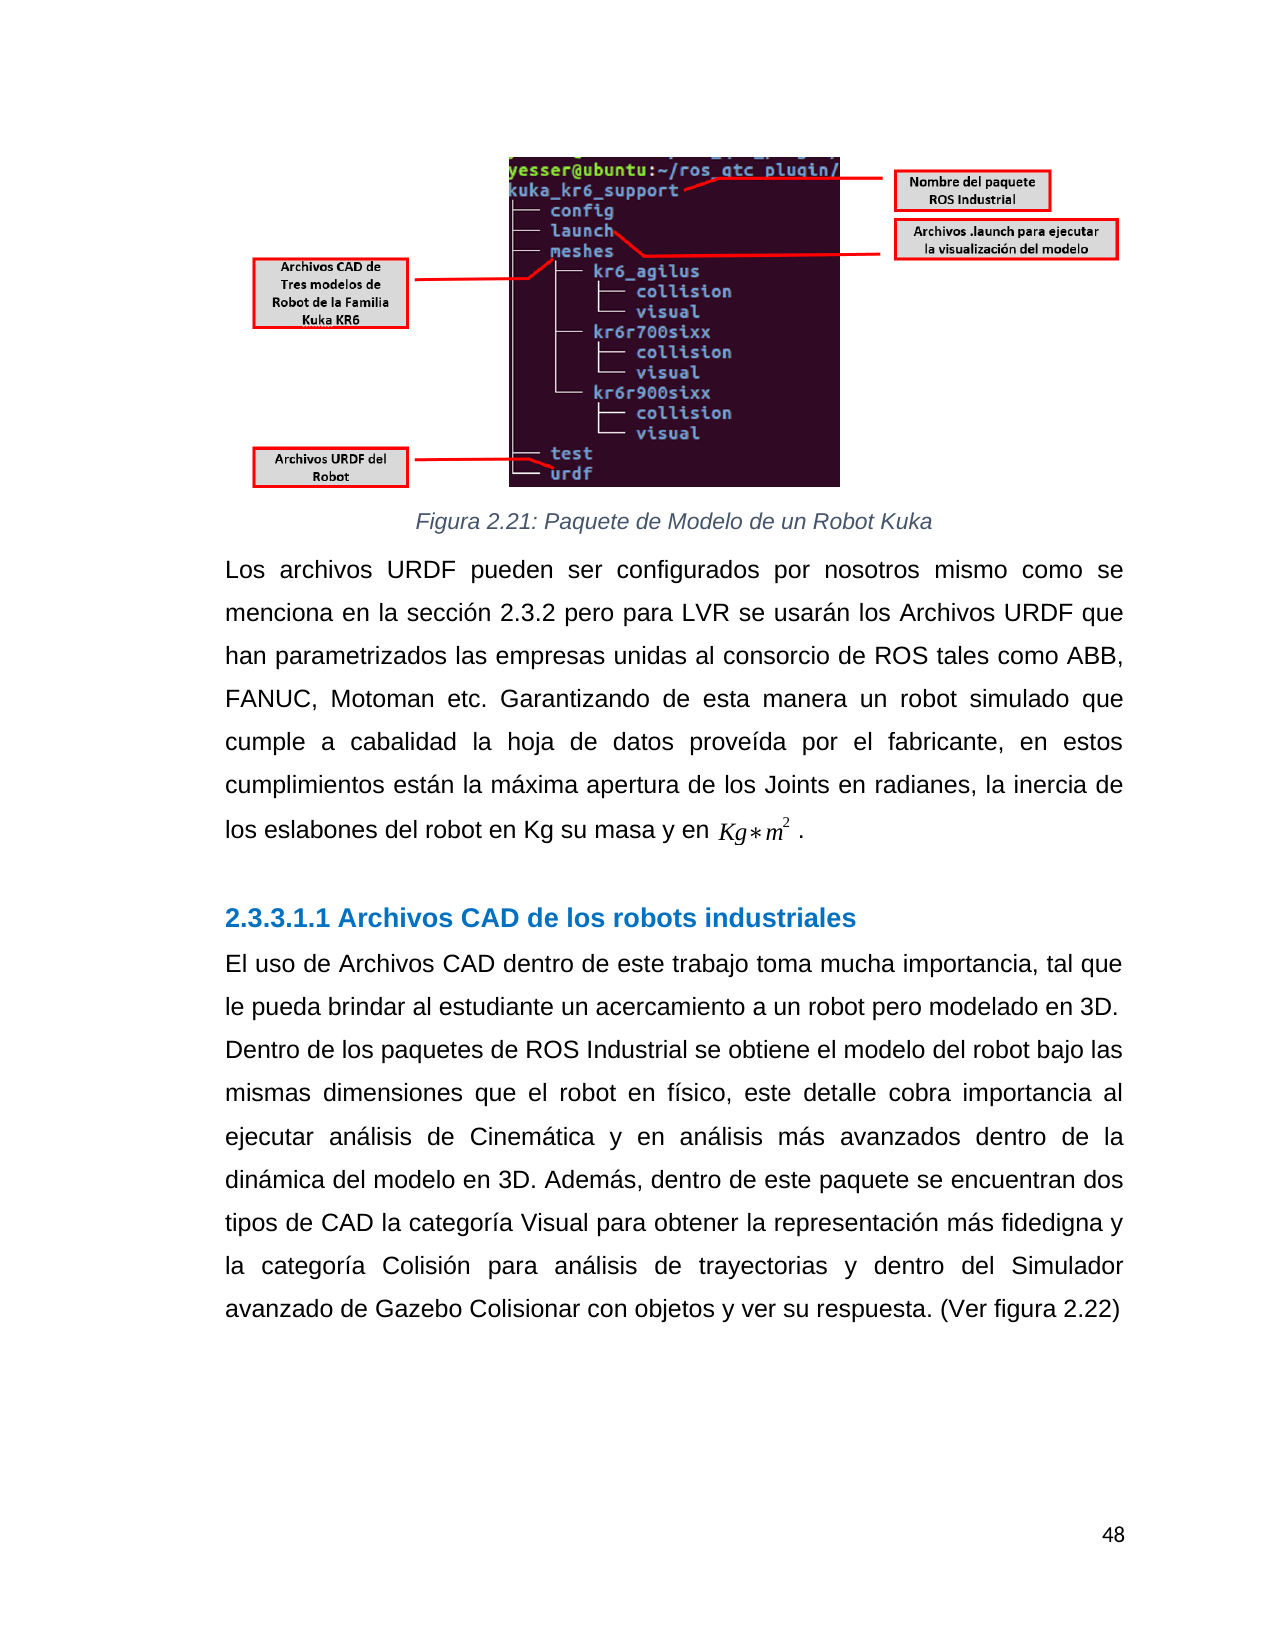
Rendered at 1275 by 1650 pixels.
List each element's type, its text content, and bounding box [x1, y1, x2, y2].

list Archivos CAD de los robots industriales [225, 902, 1125, 933]
text El uso de Archivos CAD dentro de este trabajo toma mucha importancia, tal que le pueda brindar al estudiante un acercamiento a un robot pero modelado en 3D. [225, 949, 1125, 1021]
picture [225, 150, 1125, 494]
text Figura 2.21: Paquete de Modelo de un Robot Kuka [225, 508, 1125, 534]
text Dentro de los paquetes de ROS Industrial se obtiene el modelo del robot bajo las mismas dimensiones que el robot en físico, este detalle cobra importancia al ejecutar análisis de Cinemática y en análisis más avanzados dentro de la dinámica del modelo en 3D. Además, dentro de este paquete se encuentran dos tipos de CAD la categoría Visual para obtener la representación más fidedigna y la categoría Colisión para análisis de trayectorias y dentro del Simulador avanzado de Gazebo Colisionar con objetos y ver su respuesta. (Ver figura 2.22) [225, 1035, 1125, 1323]
text Los archivos URDF pueden ser configurados por nosotros mismo como se menciona en la sección 2.3.2 pero para LVR se usarán los Archivos URDF que han parametrizados las empresas unidas al consorcio de ROS tales como ABB, FANUC, Motoman etc. Garantizando de esta manera un robot simulado que cumple a cabalidad la hoja de datos proveída por el fabricante, en estos cumplimientos están la máxima apertura de los Joints en radianes, la inercia de los eslabones del robot en Kg su masa y en . [225, 555, 1125, 845]
